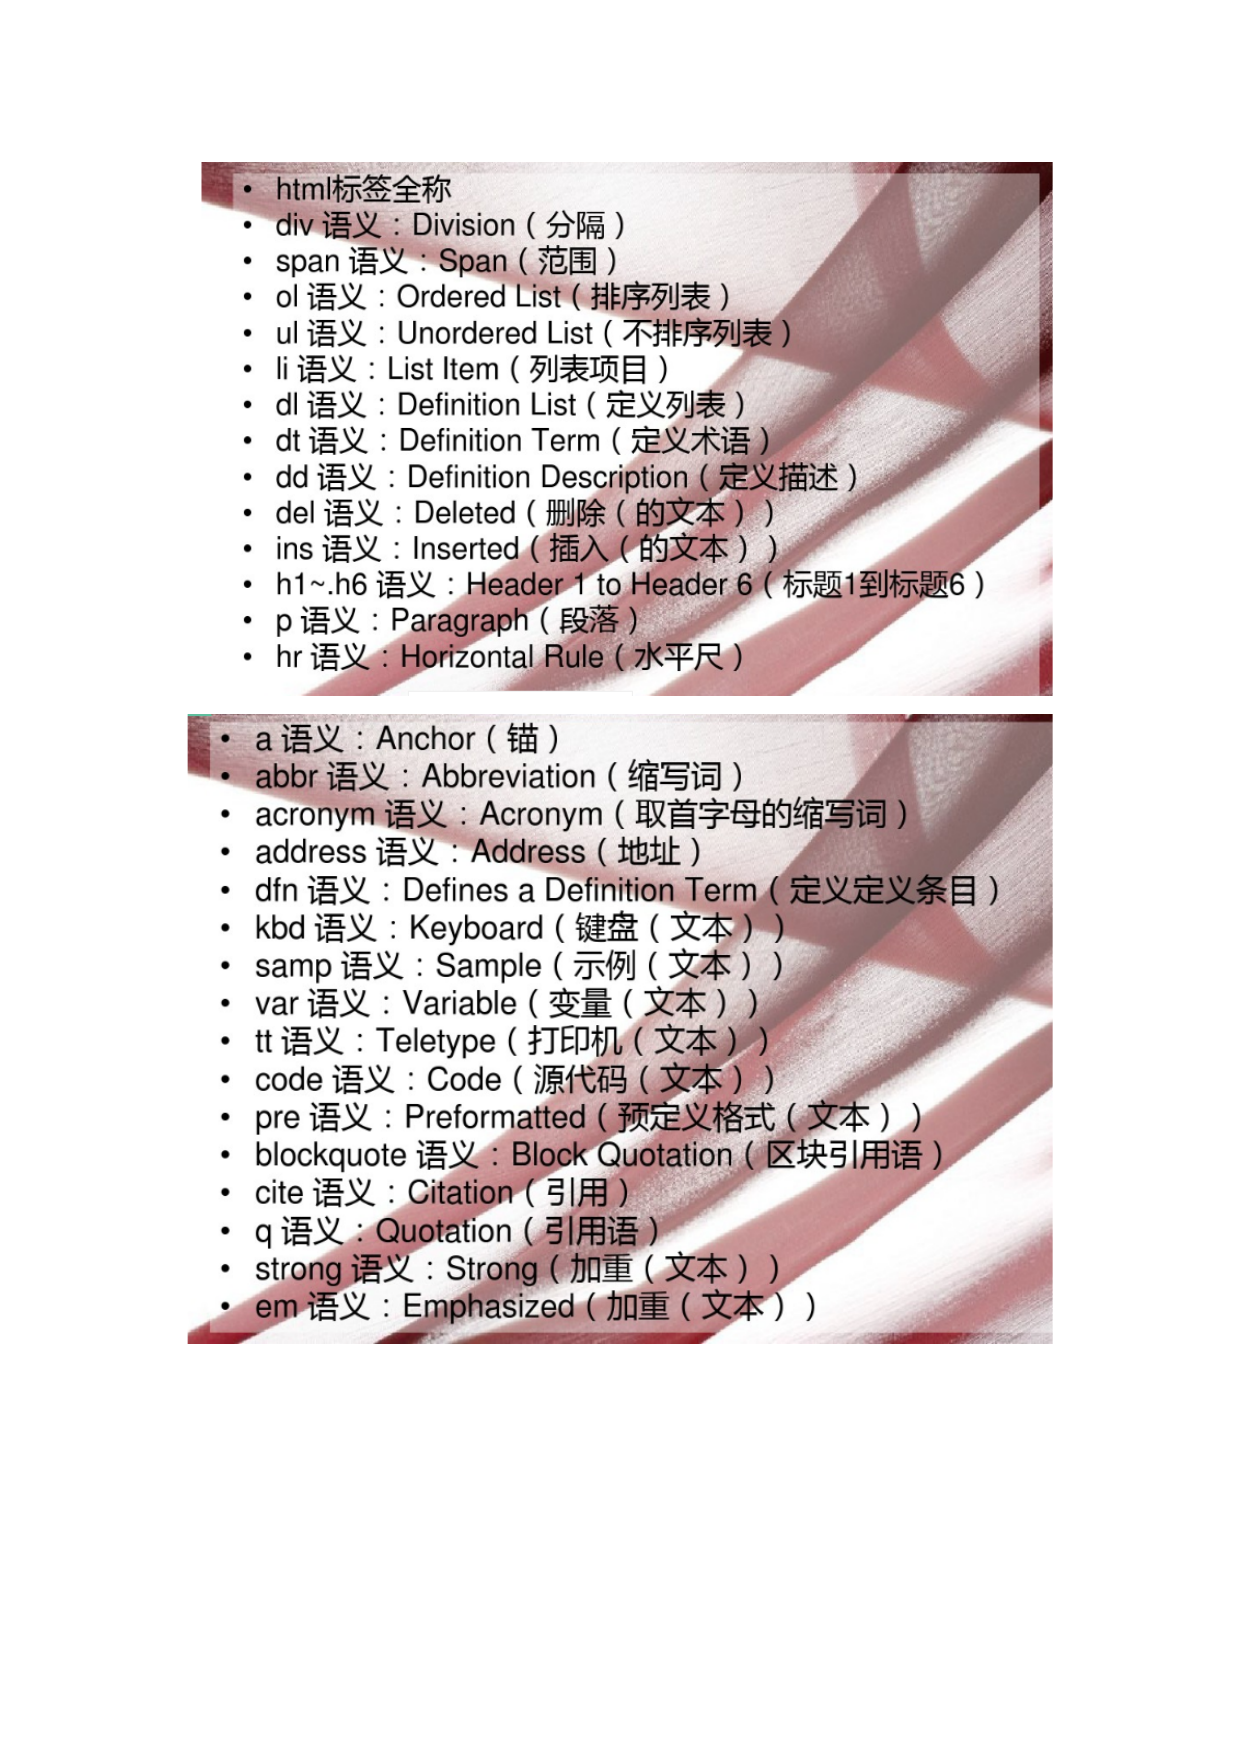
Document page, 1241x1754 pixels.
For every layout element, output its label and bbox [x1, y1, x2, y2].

picture [187, 162, 1053, 696]
picture [187, 714, 1053, 1344]
